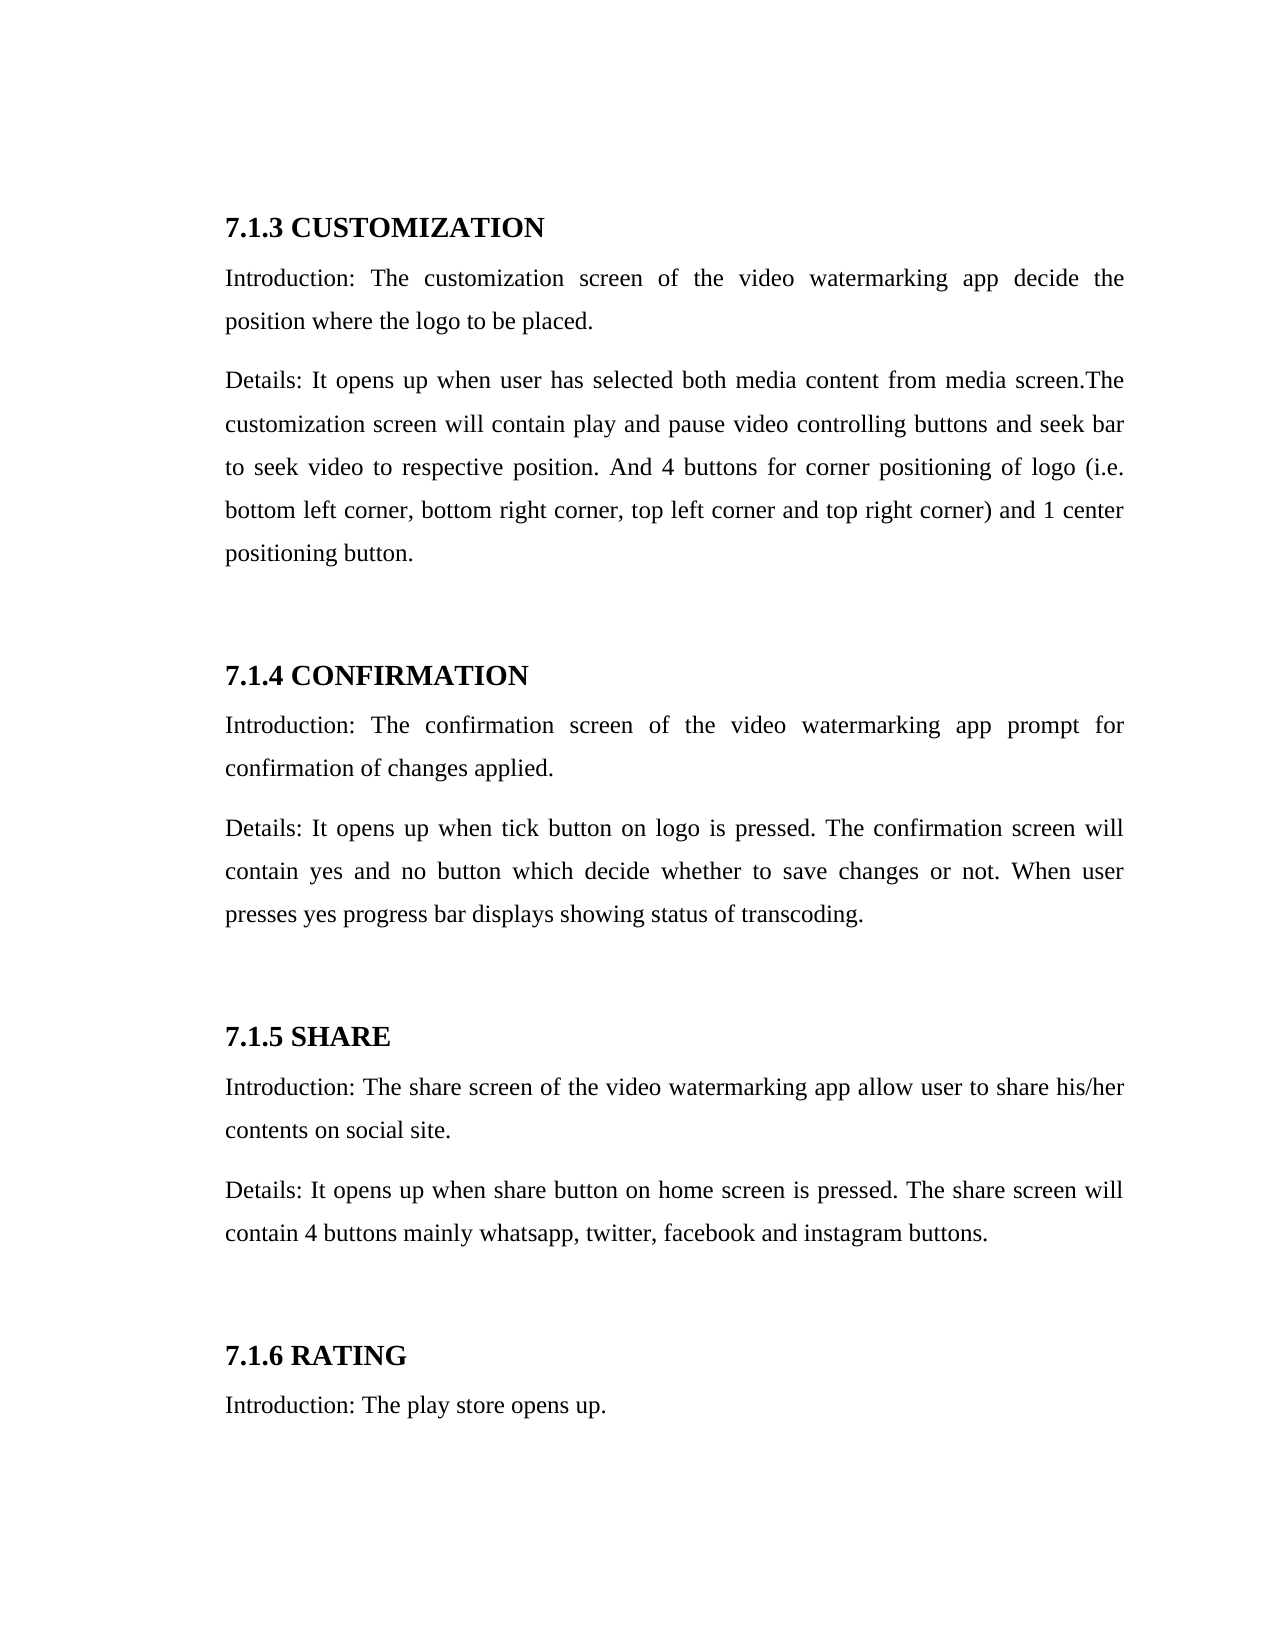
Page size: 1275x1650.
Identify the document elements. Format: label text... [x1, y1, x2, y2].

text 7.1.3 CUSTOMIZATION [225, 210, 1125, 243]
text Details: It opens up when user has selected both media content from media screen.The customization screen will contain play and pause video controlling buttons and seek bar to seek video to respective position. And 4 buttons for corner positioning of logo (i.e. bottom left corner, bottom right corner, top left corner and top right corner) and 1 center positioning button. [225, 366, 1125, 567]
text Details: It opens up when share button on home screen is pressed. The share screen will contain 4 buttons mainly whatsapp, twitter, facebook and instagram buttons. [225, 1175, 1125, 1247]
text Introduction: The customization screen of the video watermarking app decide the position where the logo to be placed. [225, 263, 1125, 334]
text Introduction: The confirmation screen of the video watermarking app prompt for confirmation of changes applied. [225, 710, 1125, 782]
text 7.1.4 CONFIRMATION [225, 658, 1125, 691]
text Introduction: The share screen of the video watermarking app allow user to share his/her contents on social site. [225, 1072, 1125, 1144]
text Introduction: The play store opens up. [225, 1390, 1125, 1419]
text 7.1.6 RATING [225, 1338, 1125, 1371]
text Details: It opens up when tick button on logo is pressed. The confirmation screen will contain yes and no button which decide whether to save changes or not. When user presses yes progress bar displays showing status of transcoding. [225, 813, 1125, 928]
text 7.1.5 SHARE [225, 1019, 1125, 1053]
